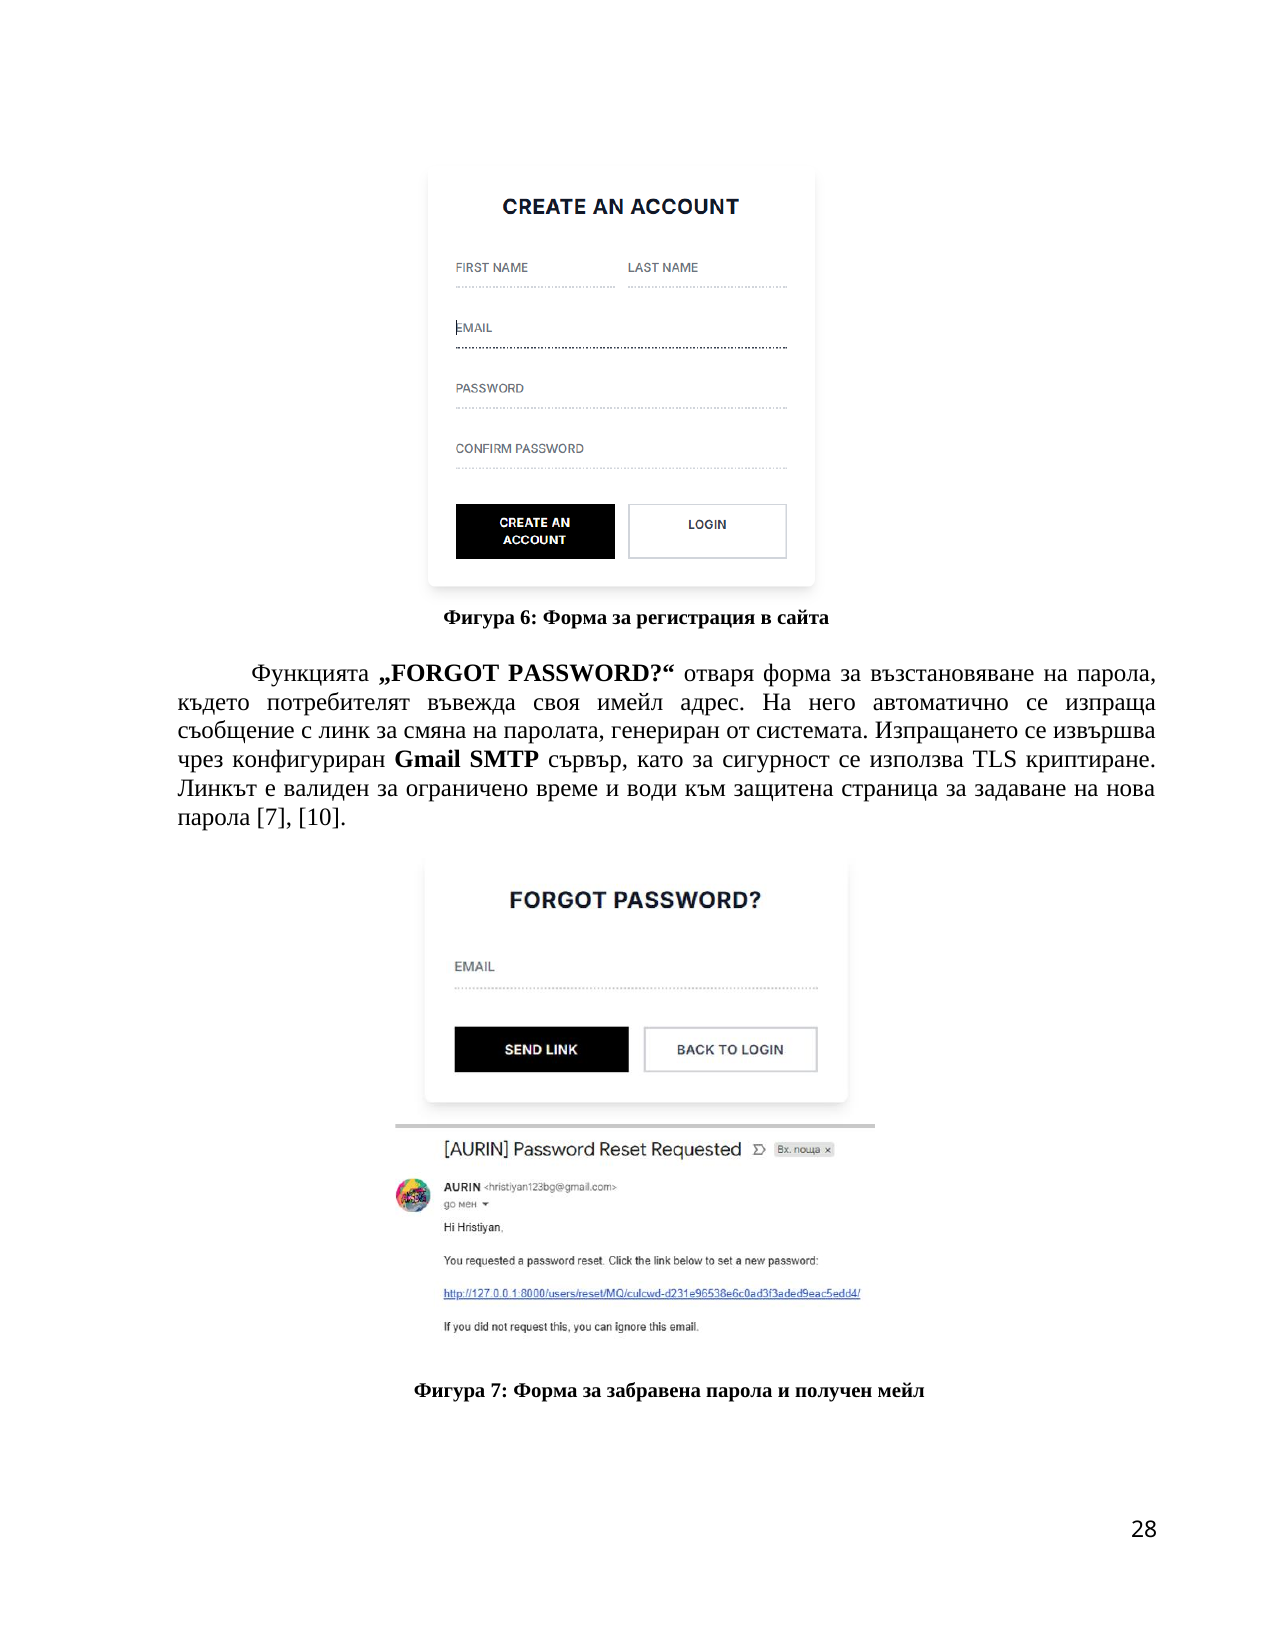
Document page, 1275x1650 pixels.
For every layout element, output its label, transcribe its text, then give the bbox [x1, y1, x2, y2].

text Функцията „FORGOT PASSWORD?“ отваря форма за възстановяване на парола, където потребителят въвежда своя имейл адрес. На него автоматично се изпраща съобщение с линк за смяна на паролата, генериран от системата. Изпращането се извършва чрез конфигуриран Gmail SMTP сървър, като за сигурност се използва TLS криптиране. Линкът е валиден за ограничено време и води към защитена страница за задаване на нова парола [7], [10]. [177, 658, 1157, 830]
picture [395, 832, 875, 1349]
picture [388, 148, 849, 605]
